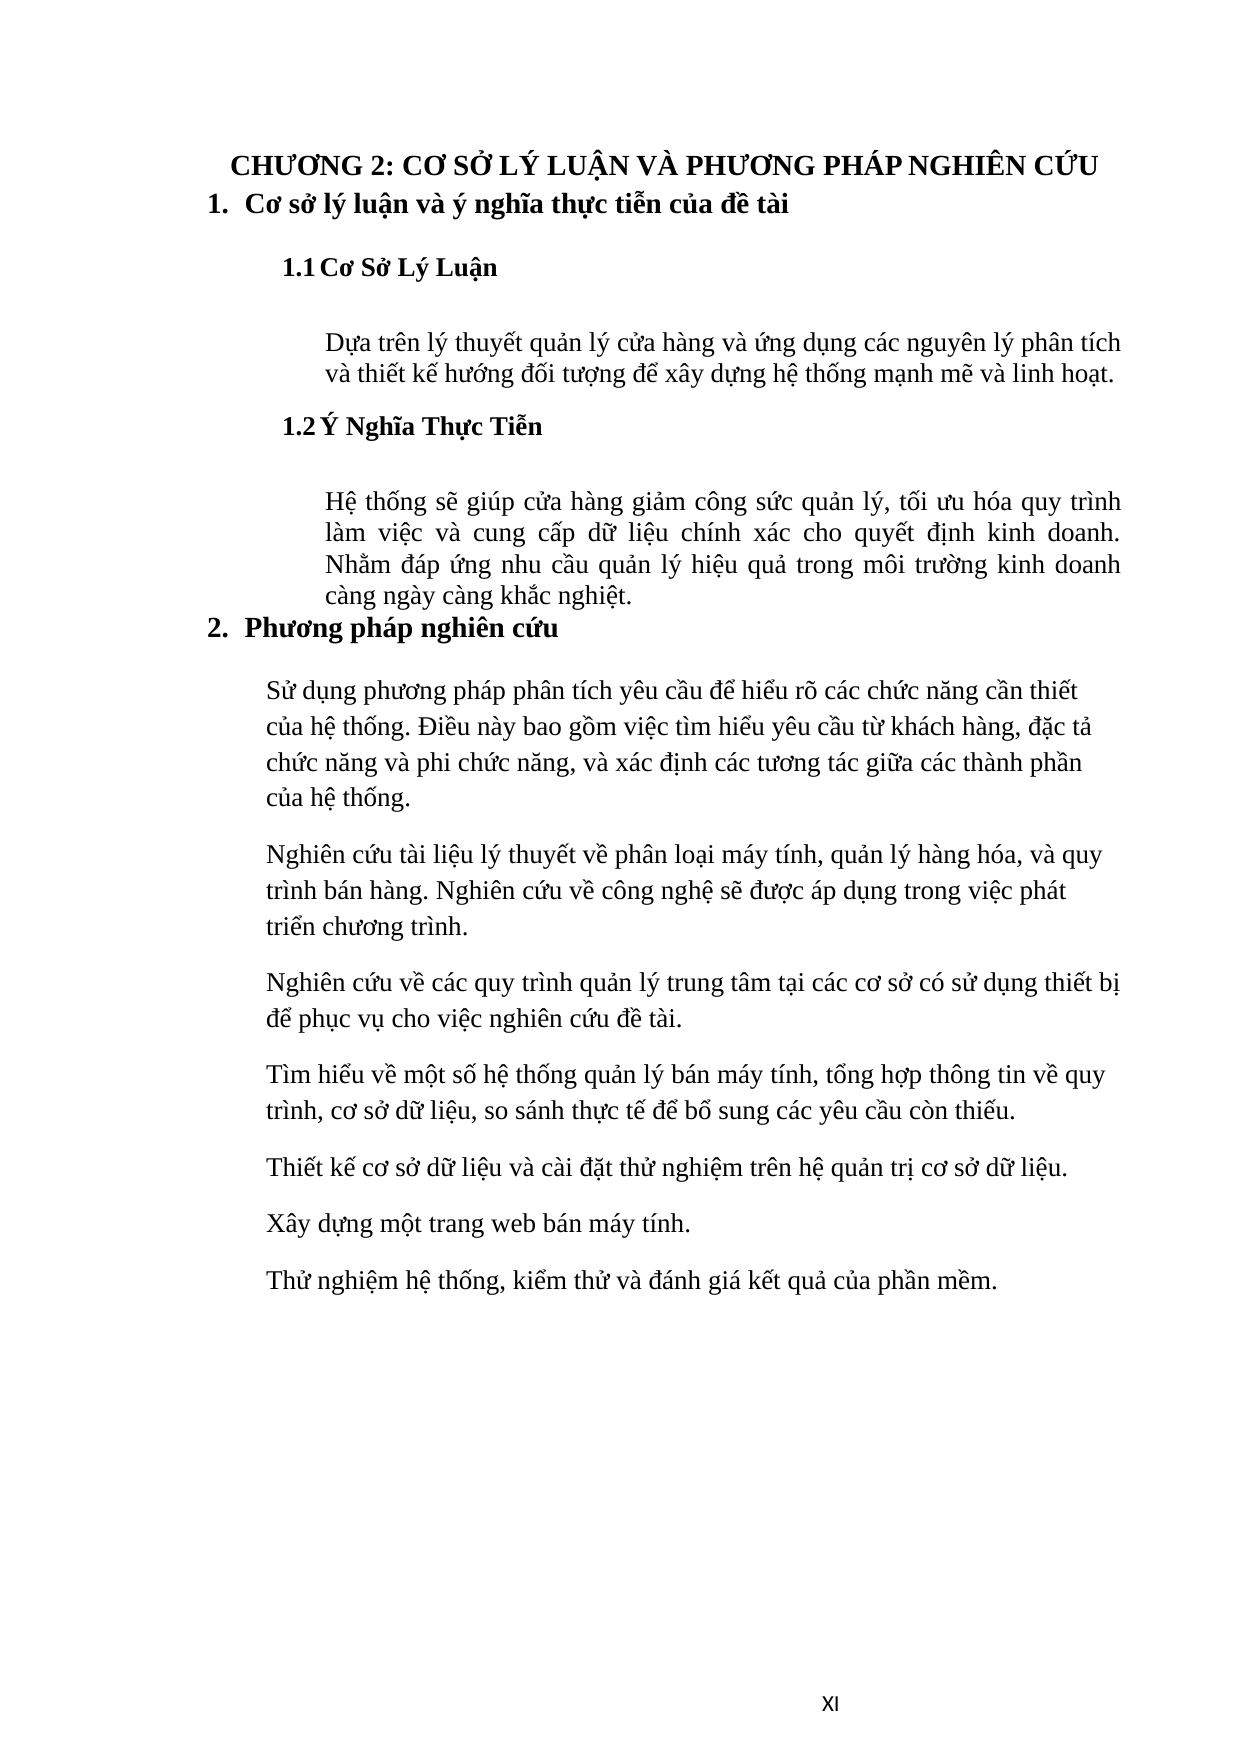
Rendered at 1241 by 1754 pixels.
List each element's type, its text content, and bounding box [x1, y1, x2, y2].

subtitle CHƯƠNG 2: CƠ SỞ LÝ LUẬN VÀ PHƯƠNG PHÁP NGHIÊN CỨU [207, 148, 1122, 181]
subtitle Phương pháp nghiên cứu [207, 610, 1122, 643]
text Nghiên cứu tài liệu lý thuyết về phân loại máy tính, quản lý hàng hóa, và quy trình bán hàng. Nghiên cứu về công nghệ sẽ được áp dụng trong việc phát triển chương trình. [266, 838, 1122, 941]
text Thử nghiệm hệ thống, kiểm thử và đánh giá kết quả của phần mềm. [266, 1264, 1122, 1295]
subtitle Cơ Sở Lý Luận [282, 251, 1122, 282]
text Nghiên cứu về các quy trình quản lý trung tâm tại các cơ sở có sử dụng thiết bị để phục vụ cho việc nghiên cứu đề tài. [266, 966, 1122, 1033]
text Tìm hiểu về một số hệ thống quản lý bán máy tính, tổng hợp thông tin về quy trình, cơ sở dữ liệu, so sánh thực tế để bổ sung các yêu cầu còn thiếu. [266, 1058, 1122, 1125]
subtitle Cơ sở lý luận và ý nghĩa thực tiễn của đề tài [207, 186, 1122, 220]
text Sử dụng phương pháp phân tích yêu cầu để hiểu rõ các chức năng cần thiết của hệ thống. Điều này bao gồm việc tìm hiểu yêu cầu từ khách hàng, đặc tả chức năng và phi chức năng, và xác định các tương tác giữa các thành phần của hệ thống. [266, 674, 1122, 813]
list Hệ thống sẽ giúp cửa hàng giảm công sức quản lý, tối ưu hóa quy trình làm việc và cung cấp dữ liệu chính xác cho quyết định kinh doanh. Nhằm đáp ứng nhu cầu quản lý hiệu quả trong môi trường kinh doanh càng ngày càng khắc nghiệt. [325, 485, 1122, 610]
text Thiết kế cơ sở dữ liệu và cài đặt thử nghiệm trên hệ quản trị cơ sở dữ liệu. [266, 1151, 1122, 1182]
list Dựa trên lý thuyết quản lý cửa hàng và ứng dụng các nguyên lý phân tích và thiết kế hướng đối tượng để xây dựng hệ thống mạnh mẽ và linh hoạt. [325, 326, 1122, 389]
subtitle Ý Nghĩa Thực Tiễn [282, 409, 1122, 441]
text Xây dựng một trang web bán máy tính. [266, 1207, 1122, 1238]
